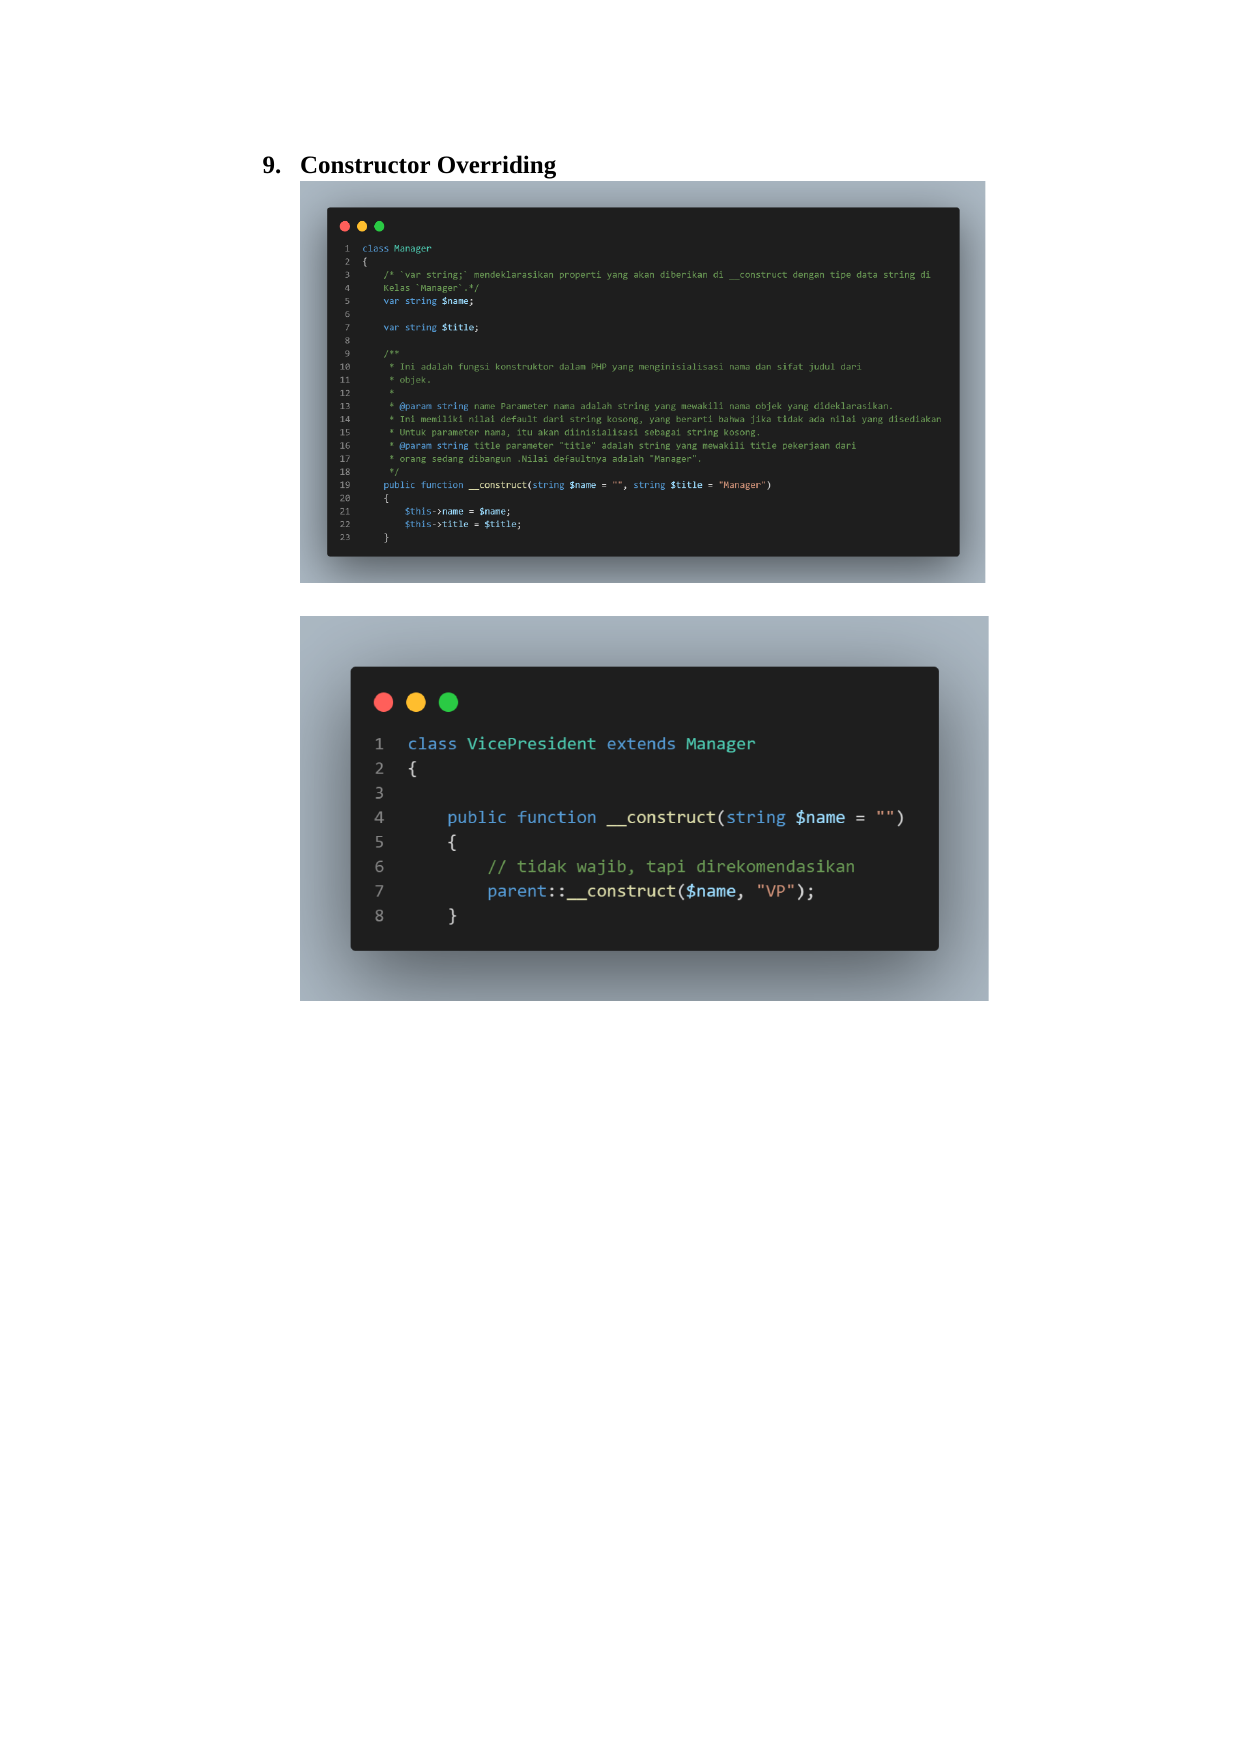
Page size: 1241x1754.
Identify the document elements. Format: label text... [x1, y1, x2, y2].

list Constructor Overriding [262, 150, 1090, 179]
picture [300, 181, 986, 583]
picture [300, 616, 989, 1001]
